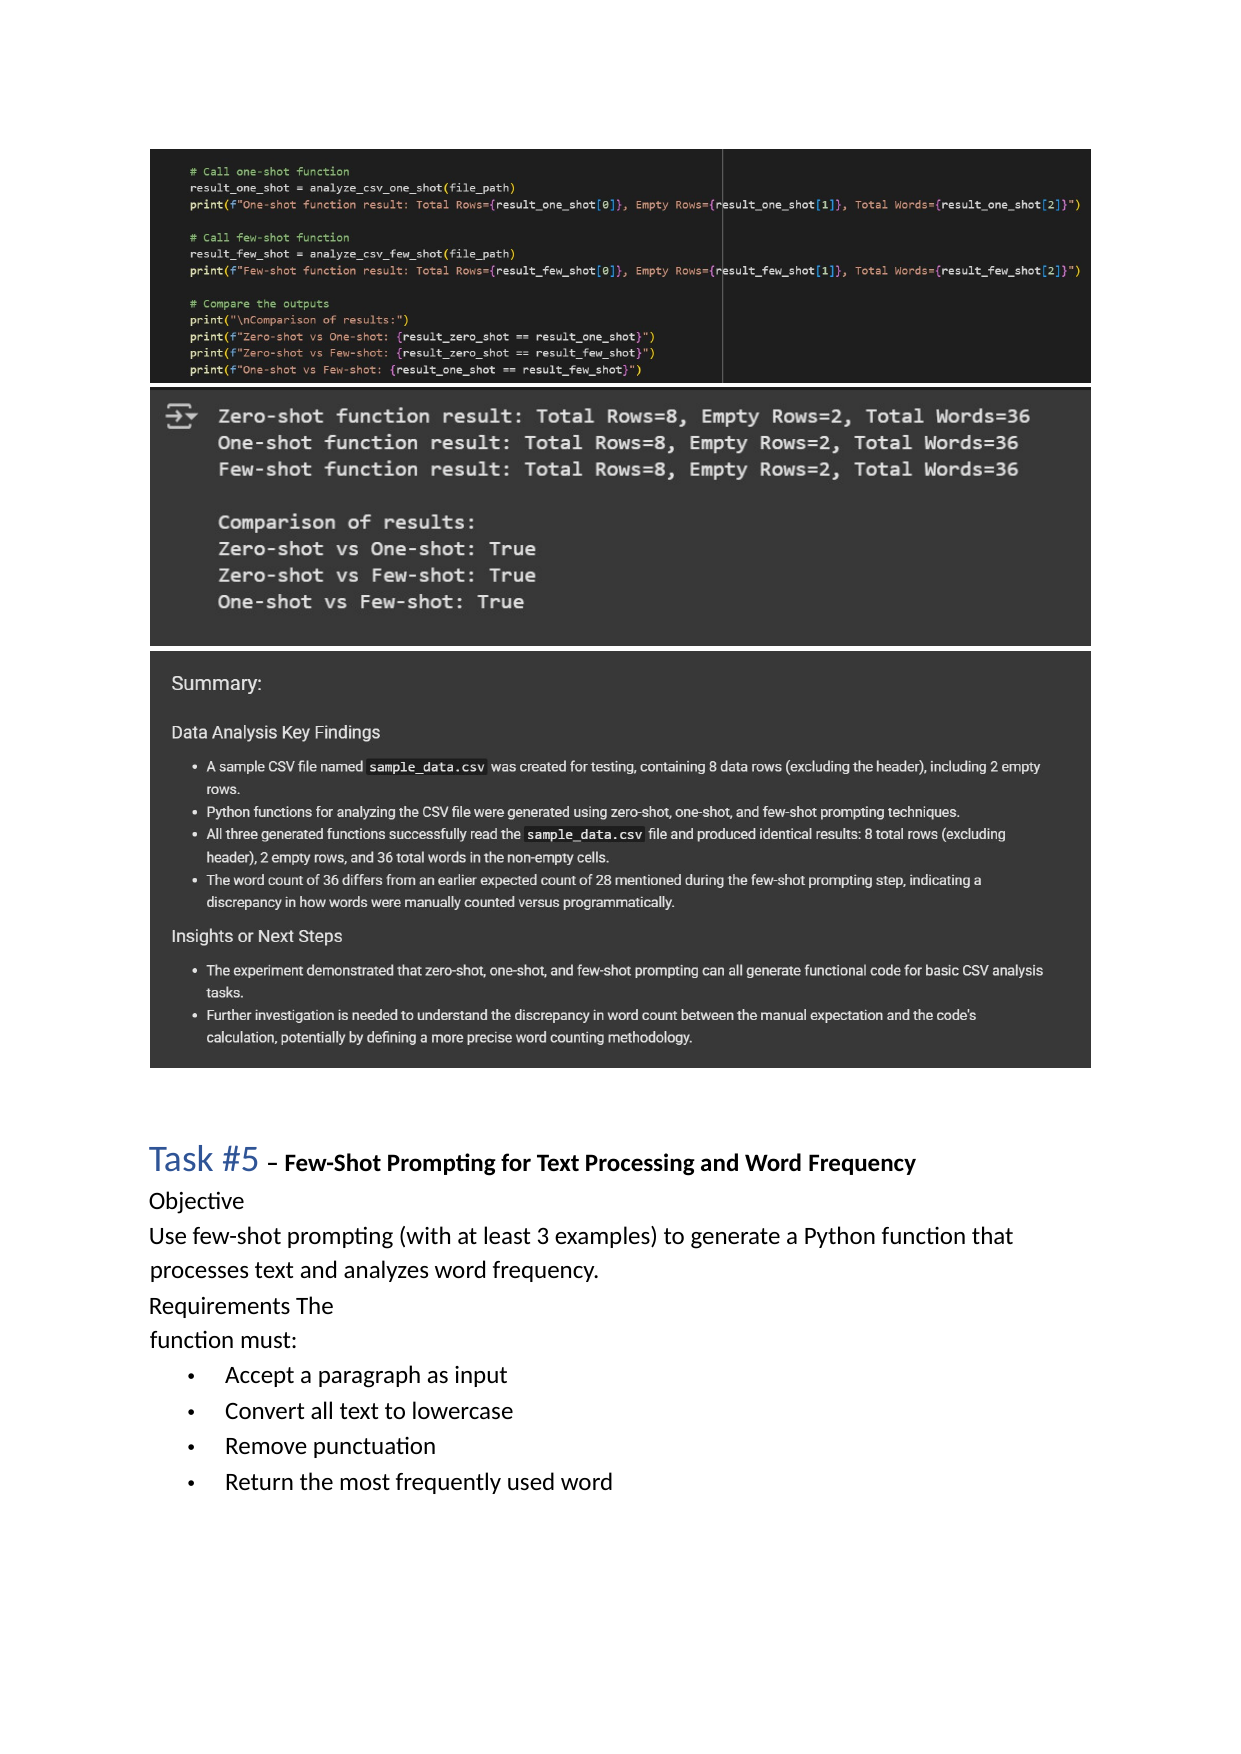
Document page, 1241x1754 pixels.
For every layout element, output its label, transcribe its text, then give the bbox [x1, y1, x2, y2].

list Convert all text to lowercase [187, 1395, 1098, 1425]
subtitle Task #5 – Few-Shot Prompting for Text Processing and Word Frequency [148, 1135, 1098, 1181]
list Return the most frequently used word [187, 1466, 1098, 1496]
picture [150, 149, 1091, 383]
text Requirements The function must: [148, 1290, 342, 1354]
text Objective [148, 1185, 1098, 1215]
text Use few-shot prompting (with at least 3 examples) to generate a Python function that processes text and analyzes word frequency. [148, 1220, 1098, 1285]
list Accept a paragraph as input [187, 1359, 1098, 1390]
picture [150, 651, 1091, 1068]
picture [150, 387, 1091, 646]
list Remove punctuation [187, 1430, 1098, 1461]
